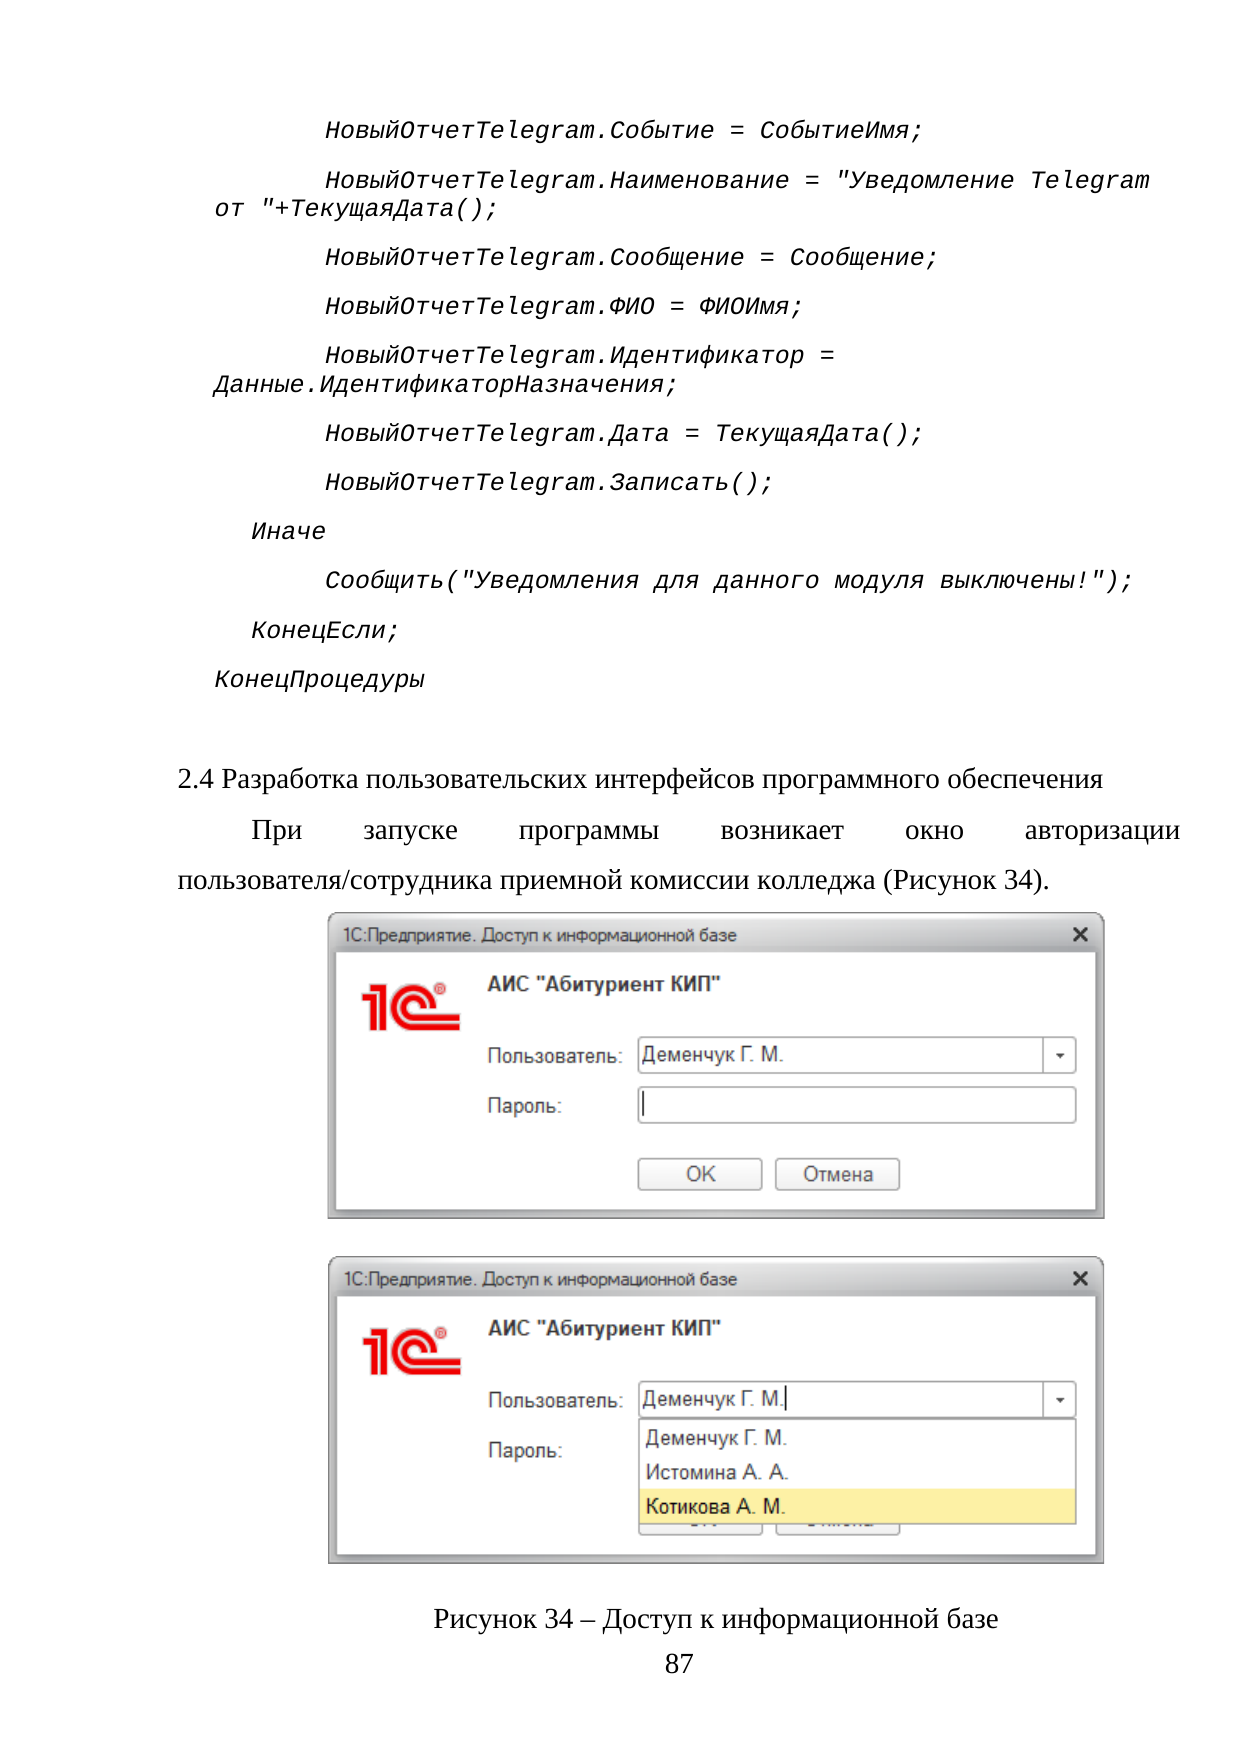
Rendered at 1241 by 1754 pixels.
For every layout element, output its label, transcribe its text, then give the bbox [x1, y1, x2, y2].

text КонецЕсли; [214, 617, 1181, 646]
text 2.4 Разработка пользовательских интерфейсов программного обеспечения [177, 761, 1181, 795]
text НовыйОтчетTelegram.ФИО = ФИОИмя; [214, 294, 1181, 322]
text НовыйОтчетTelegram.Идентификатор = Данные.ИдентификаторНазначения; [214, 343, 1181, 400]
text НовыйОтчетTelegram.Наименование = "Уведомление Telegram от "+ТекущаяДата(); [214, 167, 1181, 224]
text НовыйОтчетTelegram.Дата = ТекущаяДата(); [214, 421, 1181, 449]
text НовыйОтчетTelegram.Записать(); [214, 470, 1181, 498]
text Иначе [214, 519, 1181, 547]
text НовыйОтчетTelegram.Сообщение = Сообщение; [214, 245, 1181, 273]
picture [328, 1256, 1105, 1564]
text При запуске программы возникает окно авторизации пользователя/сотрудника приемной комиссии колледжа (Рисунок 34). [177, 812, 1181, 896]
text НовыйОтчетTelegram.Событие = СобытиеИмя; [214, 118, 1181, 146]
text КонецПроцедуры [214, 666, 1181, 695]
text Сообщить("Уведомления для данного модуля выключены!"); [214, 568, 1181, 596]
picture [327, 912, 1105, 1219]
text Рисунок 34 – Доступ к информационной базе [177, 1601, 1181, 1634]
